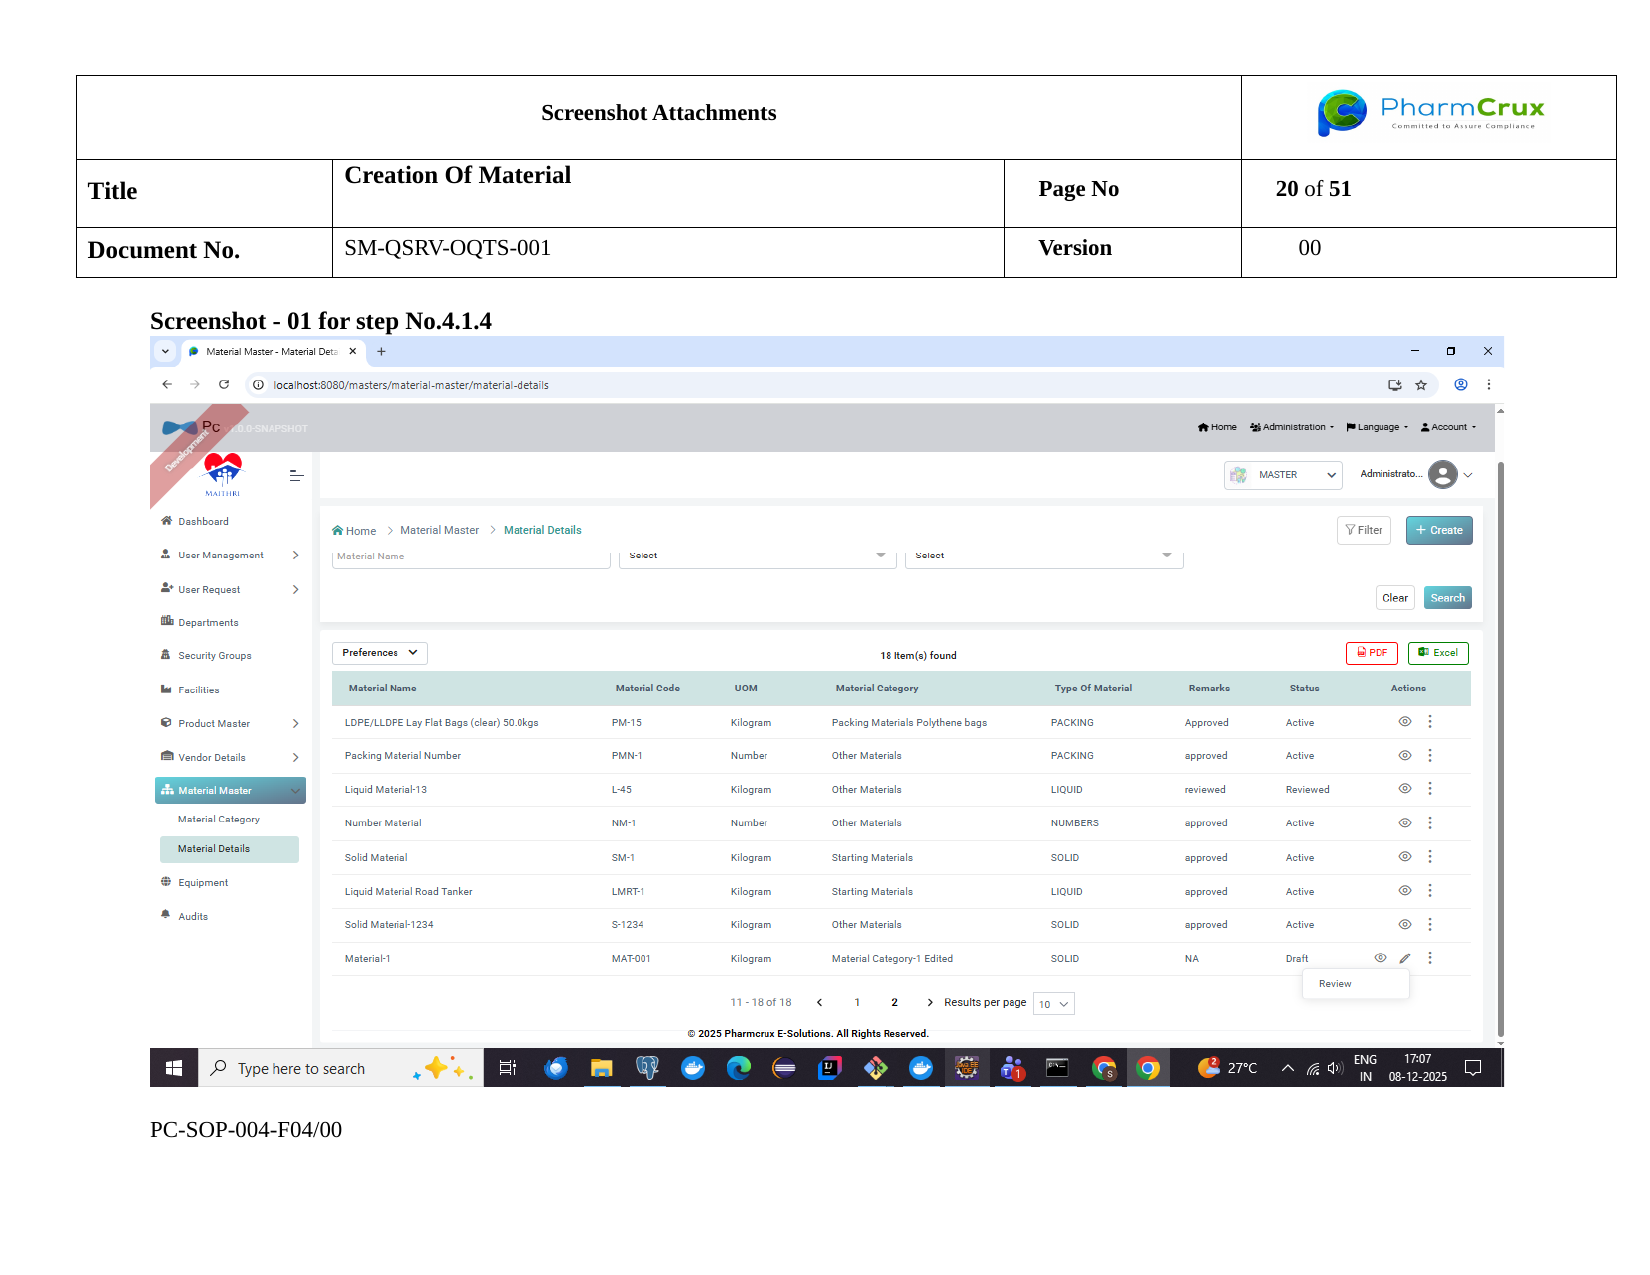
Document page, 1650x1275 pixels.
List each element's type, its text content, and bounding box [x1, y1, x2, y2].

text Screenshot - 01 for step No.4.1.4 [150, 306, 1500, 336]
picture [150, 336, 1505, 1087]
picture [1307, 82, 1551, 143]
